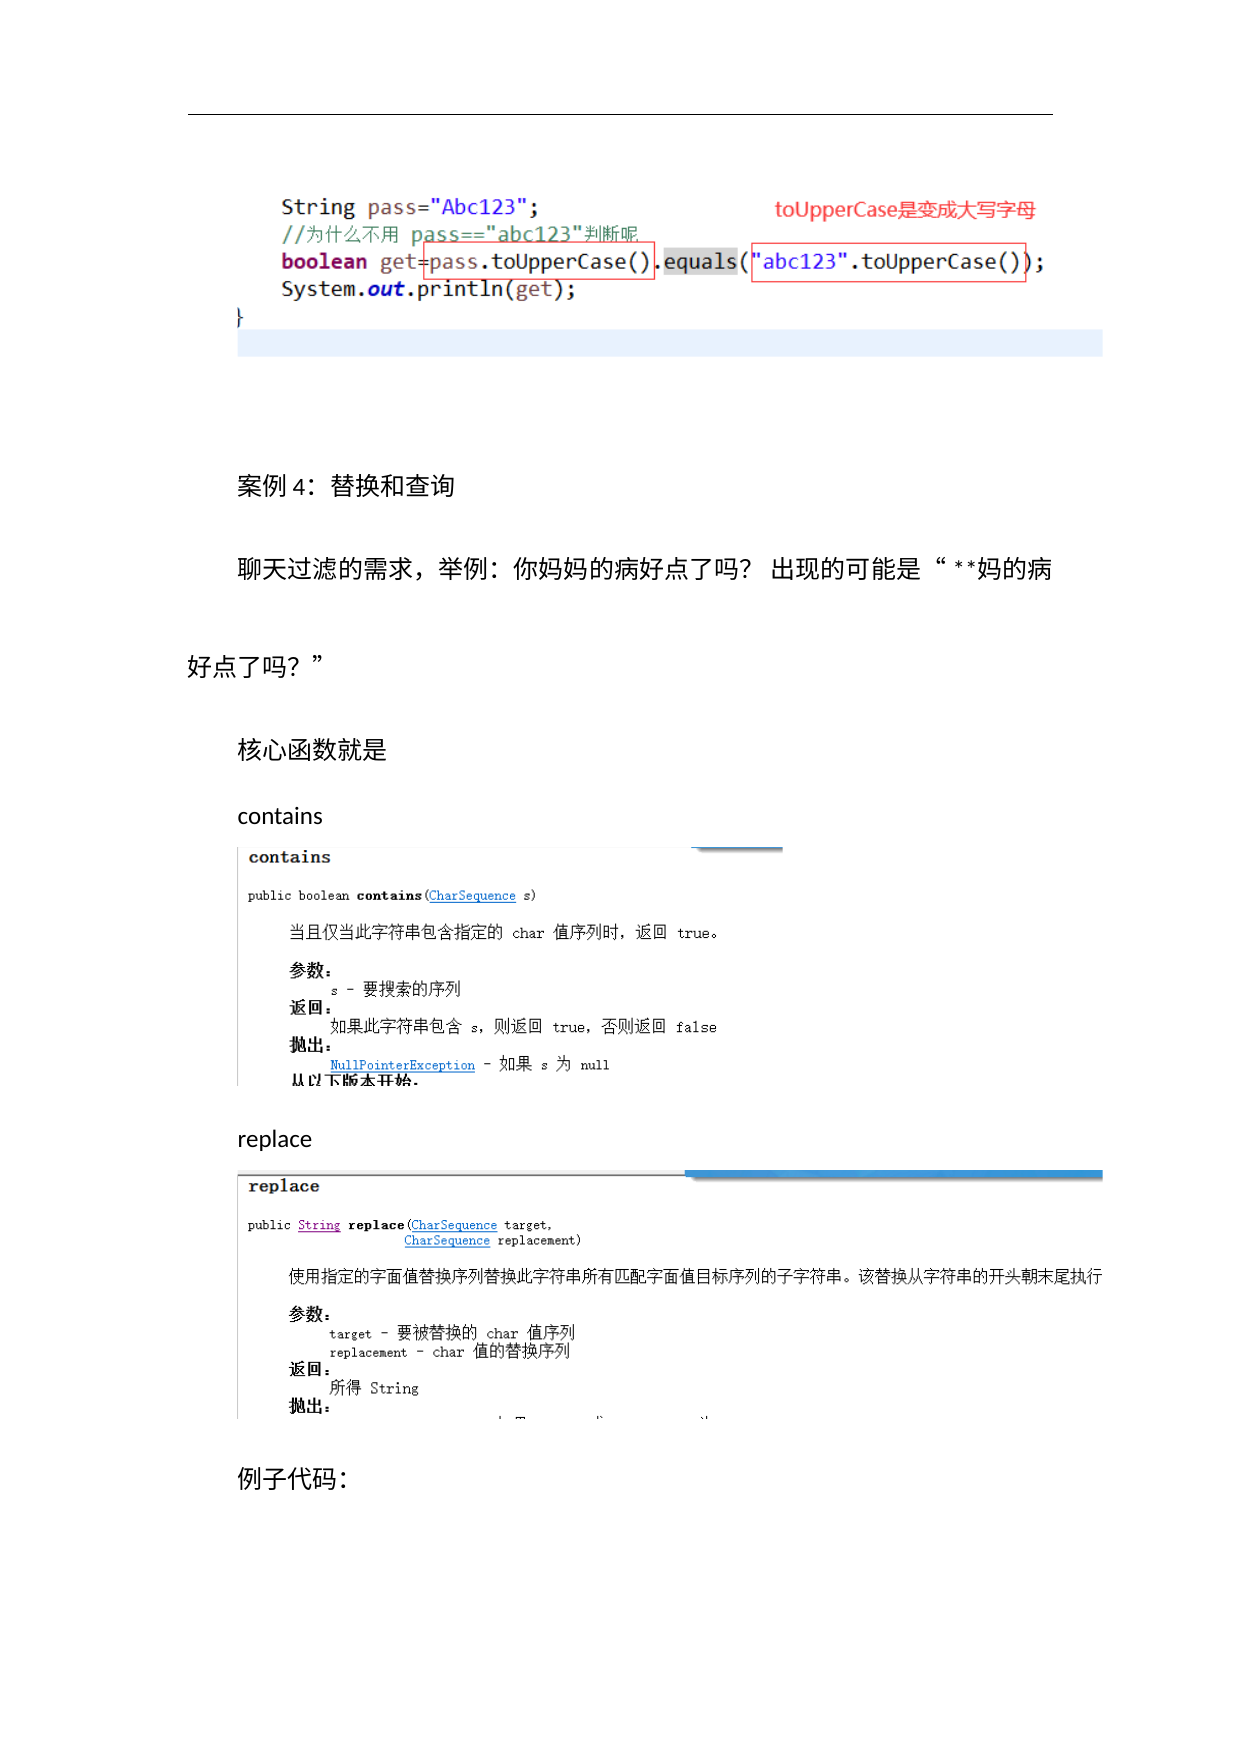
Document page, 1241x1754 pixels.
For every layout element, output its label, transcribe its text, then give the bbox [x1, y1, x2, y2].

picture [237, 847, 783, 1086]
text contains [187, 799, 1053, 832]
text 核心函数就是 [187, 716, 1053, 781]
text 聊天过滤的需求，举例：你妈妈的病好点了吗？ 出现的可能是“ **妈的病好点了吗？” [187, 536, 1053, 698]
picture [237, 1170, 1103, 1419]
picture [237, 162, 1103, 363]
text replace [187, 1122, 1053, 1155]
text 例子代码： [187, 1445, 1053, 1510]
text 案例4：替换和查询 [187, 452, 1053, 517]
